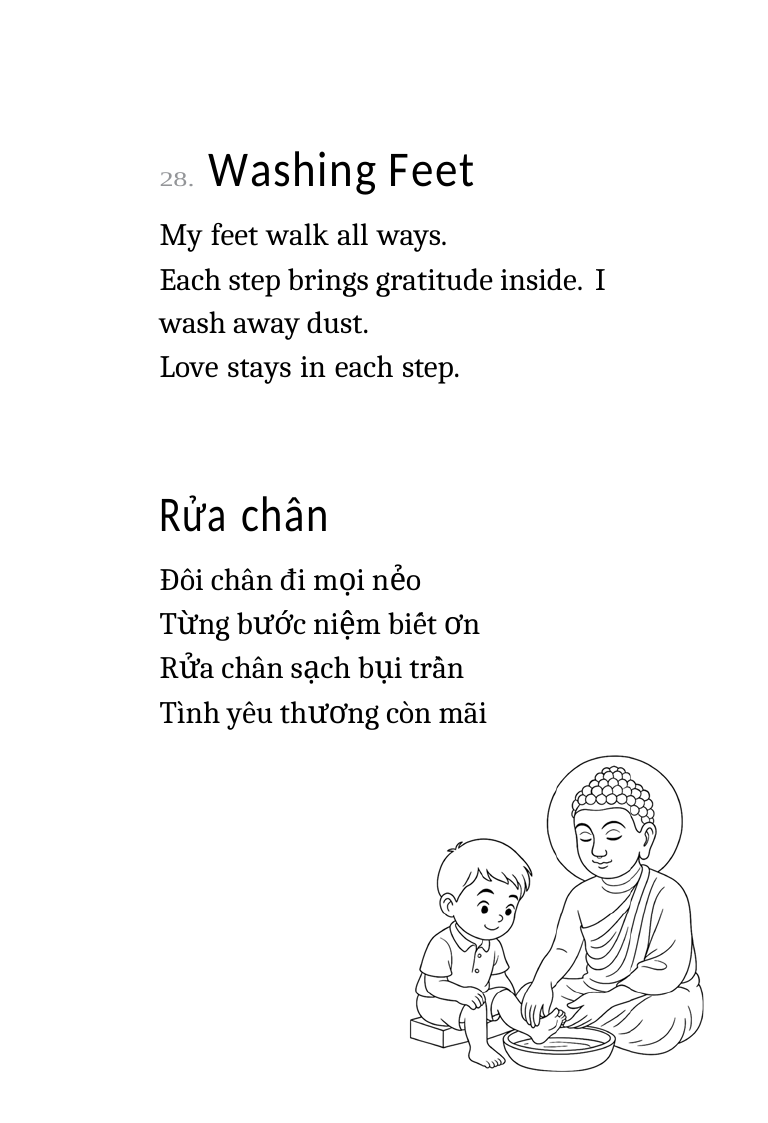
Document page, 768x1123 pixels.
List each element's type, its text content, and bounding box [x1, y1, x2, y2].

text My feet walk all ways. [159, 217, 738, 253]
text Đôi chân đi mọi nẻo Từng bước niệm biết ơn Rửa chân sạch bụi trần Tình yêu thương còn mãi [159, 562, 495, 731]
picture [409, 755, 704, 1072]
subtitle Rửa chân [159, 482, 738, 543]
text Each step brings gratitude inside. I wash away dust. [159, 262, 612, 342]
text 28. Washing Feet [159, 138, 738, 199]
text Love stays in each step. [159, 350, 738, 386]
